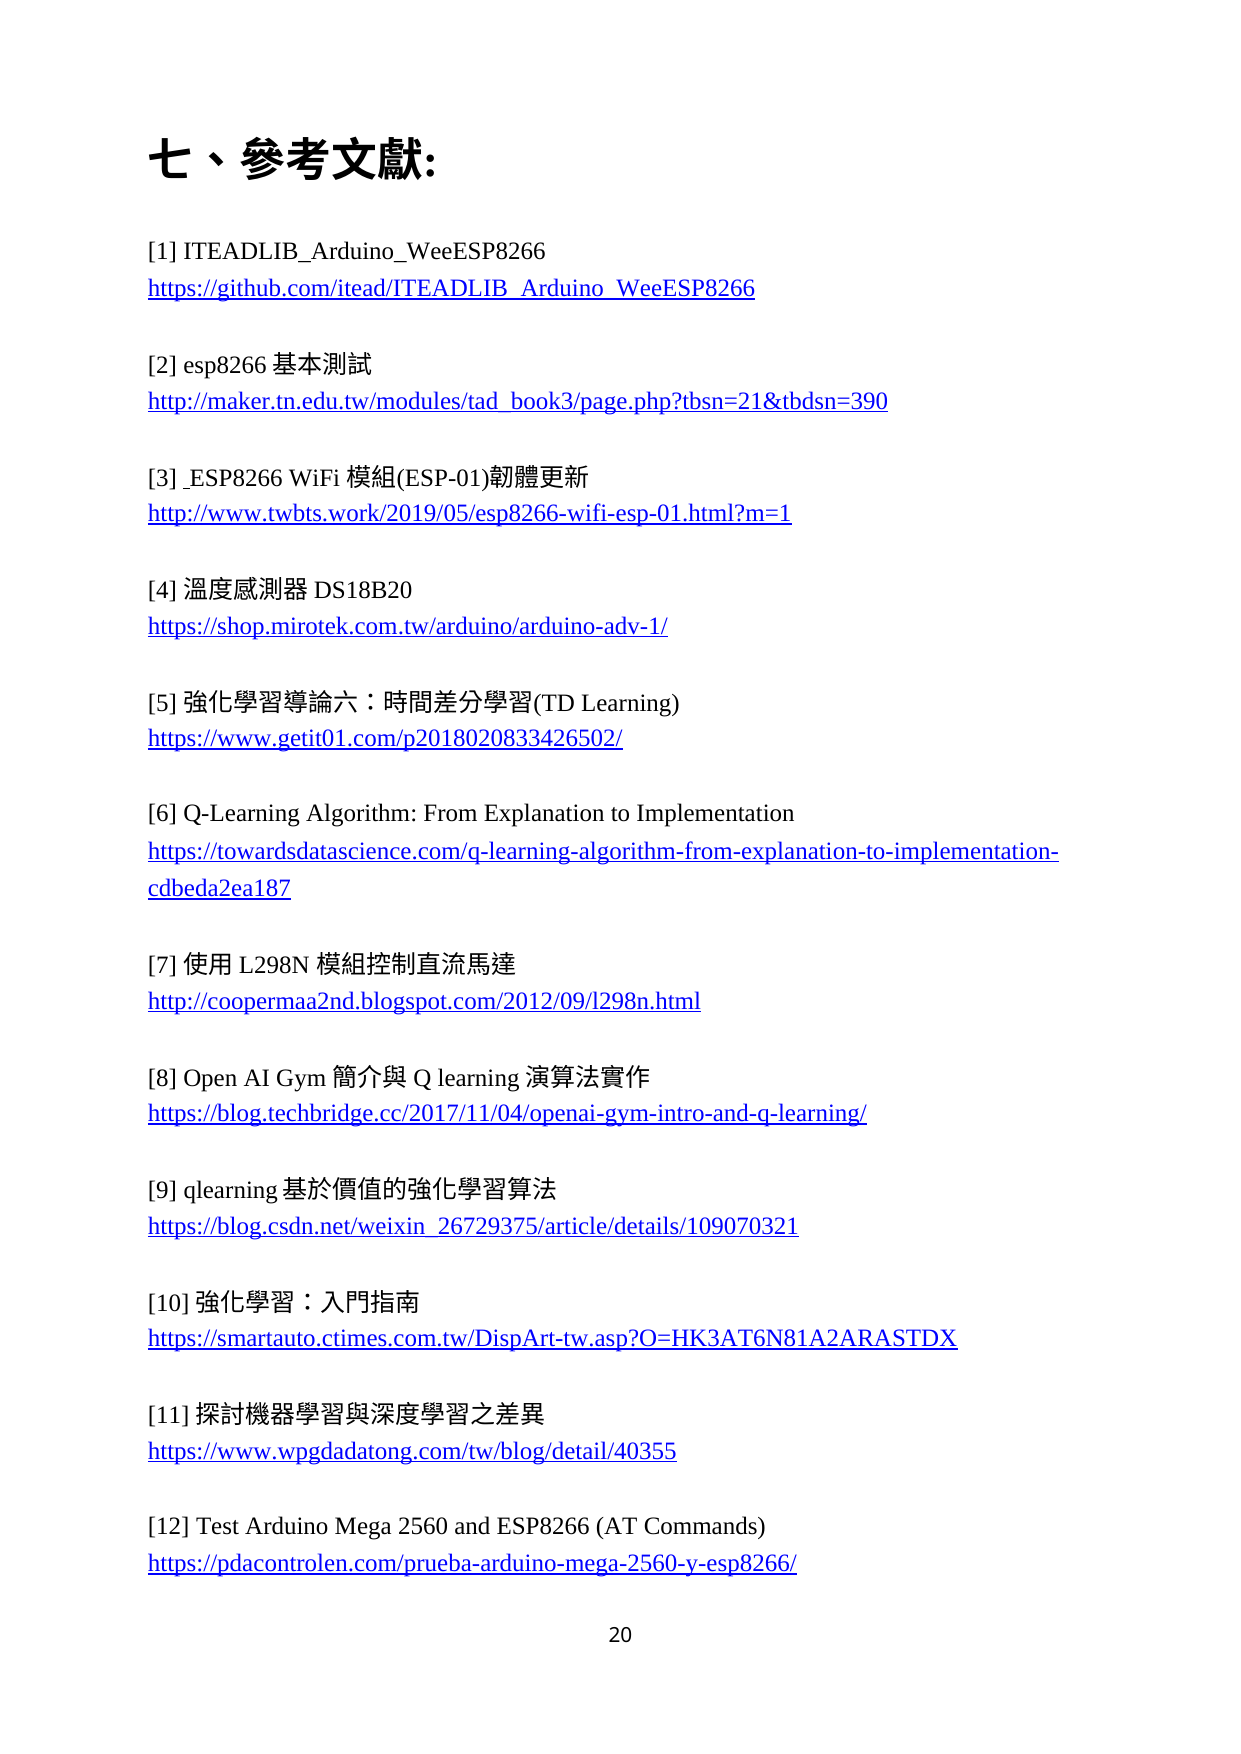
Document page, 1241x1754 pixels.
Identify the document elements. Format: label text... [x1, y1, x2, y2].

text https://shop.mirotek.com.tw/arduino/arduino-adv-1/ [148, 607, 1092, 644]
text [3] ESP8266 WiFi 模組(ESP-01)韌體更新 [148, 457, 1092, 494]
text [7] 使用 L298N 模組控制直流馬達 [148, 944, 1092, 982]
text [8] Open AI Gym 簡介與 Q learning 演算法實作 [148, 1057, 1092, 1094]
text https://pdacontrolen.com/prueba-arduino-mega-2560-y-esp8266/ [148, 1544, 1092, 1582]
text [10] 強化學習：入門指南 [148, 1282, 1092, 1319]
text https://www.wpgdadatong.com/tw/blog/detail/40355 [148, 1432, 1092, 1469]
text https://blog.csdn.net/weixin_26729375/article/details/109070321 [148, 1207, 1092, 1244]
text https://towardsdatascience.com/q-learning-algorithm-from-explanation-to-implementation-cdbeda2ea187 [148, 832, 1092, 907]
text [1] ITEADLIB_Arduino_WeeESP8266 https://github.com/itead/ITEADLIB_Arduino_WeeESP8266 [148, 232, 1092, 307]
text [6] Q-Learning Algorithm: From Explanation to Implementation [148, 794, 1092, 832]
text [2] esp8266 基本測試 [148, 344, 1092, 382]
text http://coopermaa2nd.blogspot.com/2012/09/l298n.html [148, 982, 1092, 1019]
text [4] 溫度感測器 DS18B20 [148, 569, 1092, 607]
text [9] qlearning基於價值的強化學習算法 [148, 1169, 1092, 1207]
text https://blog.techbridge.cc/2017/11/04/openai-gym-intro-and-q-learning/ [148, 1094, 1092, 1132]
text http://www.twbts.work/2019/05/esp8266-wifi-esp-01.html?m=1 [148, 494, 1092, 532]
text [12] Test Arduino Mega 2560 and ESP8266 (AT Commands) [148, 1507, 1092, 1544]
text [11] 探討機器學習與深度學習之差異 [148, 1394, 1092, 1432]
text https://www.getit01.com/p2018020833426502/ [148, 719, 1092, 757]
text 七、參考文獻: [148, 119, 1092, 194]
text http://maker.tn.edu.tw/modules/tad_book3/page.php?tbsn=21&tbdsn=390 [148, 382, 1092, 419]
text [5] 強化學習導論六：時間差分學習(TD Learning) [148, 682, 1092, 719]
text https://smartauto.ctimes.com.tw/DispArt-tw.asp?O=HK3AT6N81A2ARASTDX [148, 1319, 1092, 1357]
